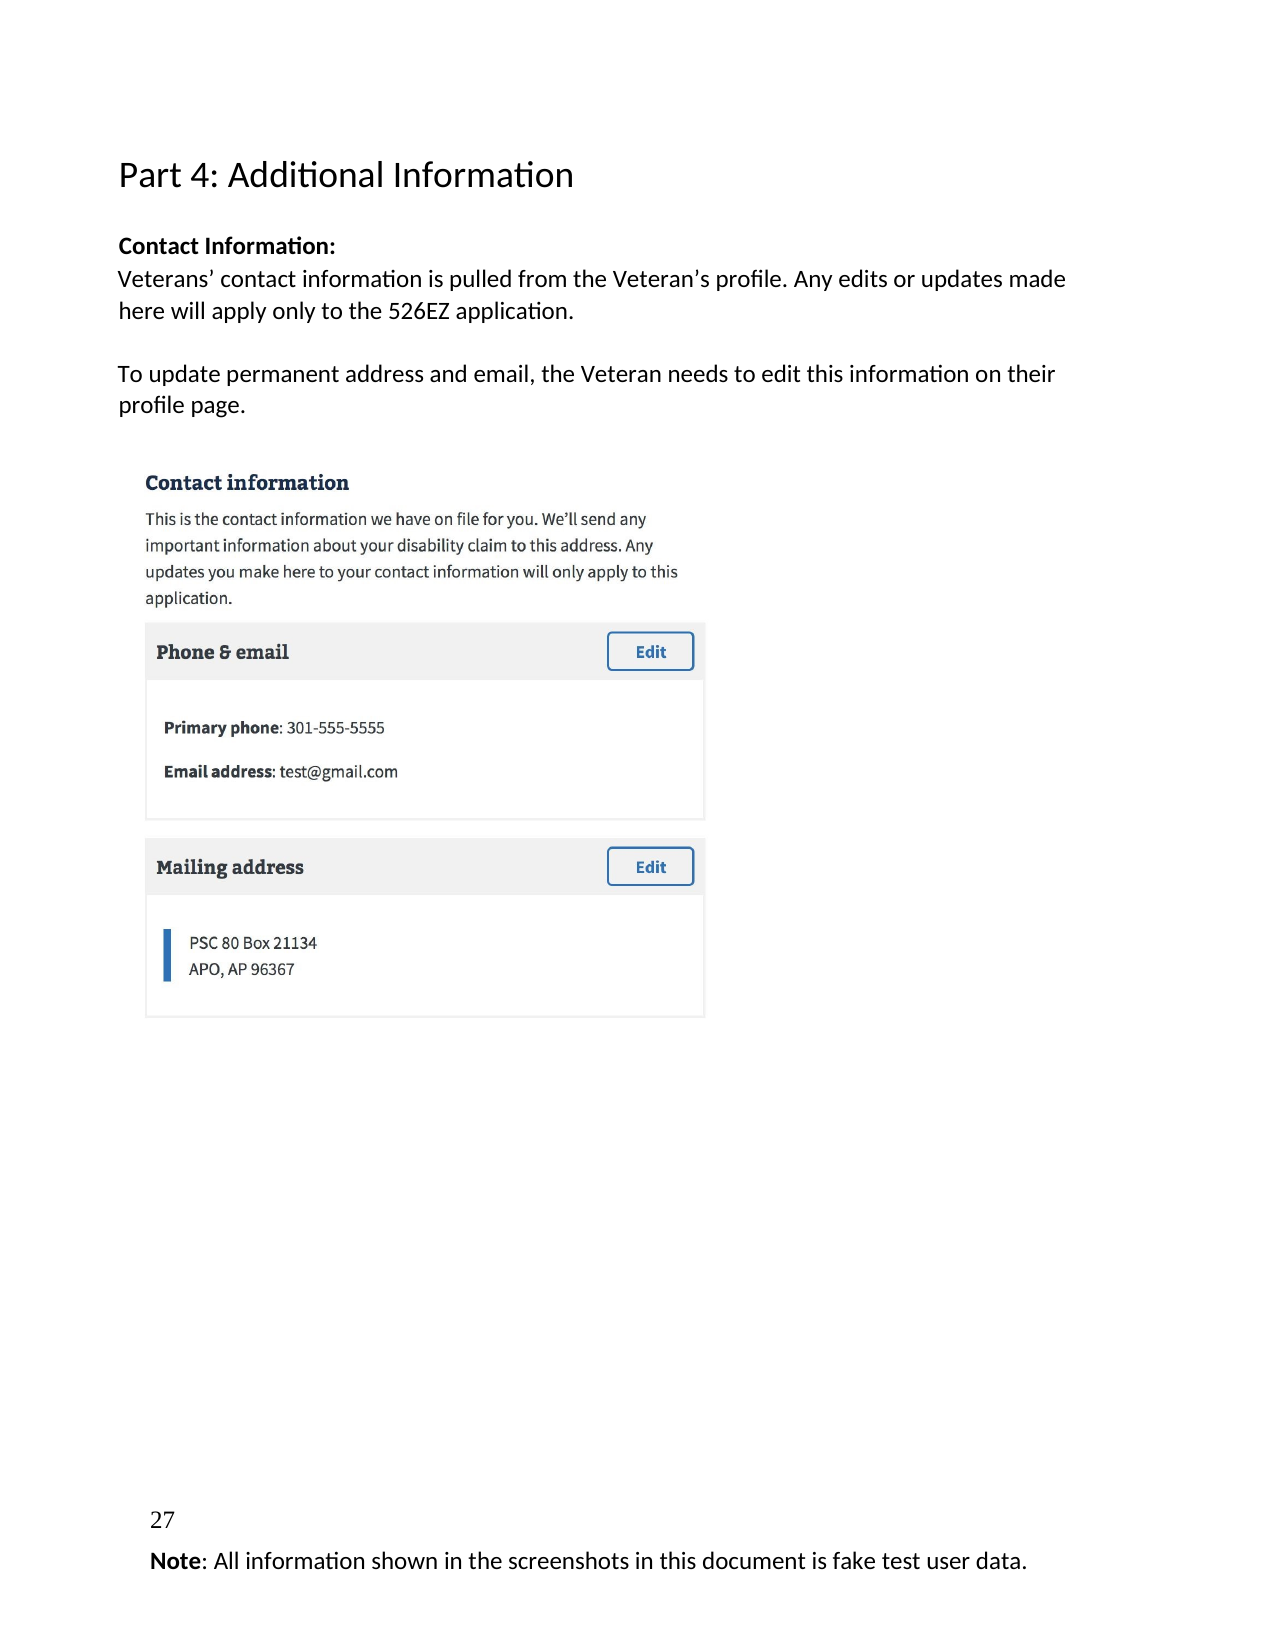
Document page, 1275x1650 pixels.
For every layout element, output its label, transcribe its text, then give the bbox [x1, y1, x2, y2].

text Veterans’ contact information is pulled from the Veteran’s profile. Any edits or updates made here will apply only to the 526EZ application. [117, 264, 1092, 326]
subtitle Contact Information: [119, 231, 1103, 261]
subtitle Part 4: Additional Information [119, 151, 1103, 197]
picture [126, 462, 727, 1033]
text To update permanent address and email, the Veteran needs to edit this information on their profile page. [117, 358, 1092, 419]
